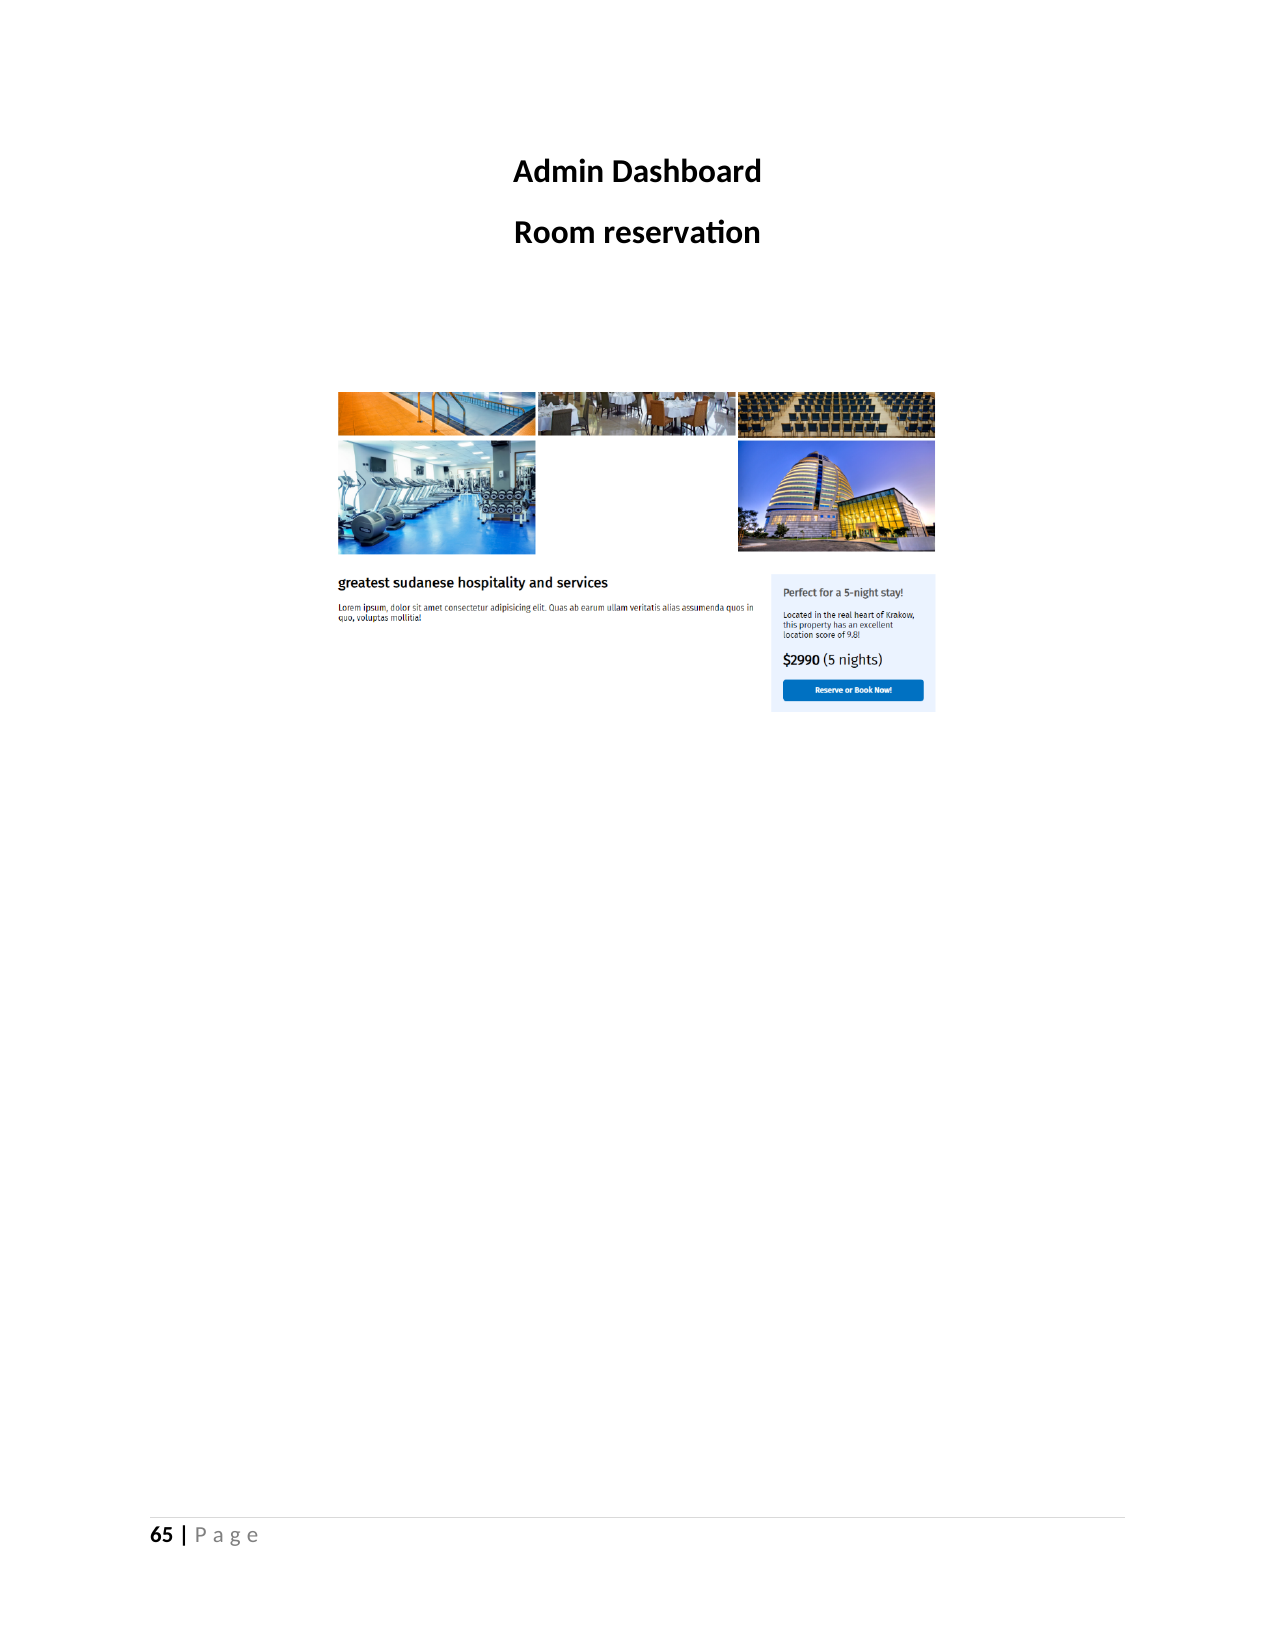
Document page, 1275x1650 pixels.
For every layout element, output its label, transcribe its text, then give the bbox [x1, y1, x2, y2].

text Admin Dashboard [150, 150, 1125, 191]
text Room reservation [150, 211, 1125, 251]
picture [150, 392, 1125, 740]
